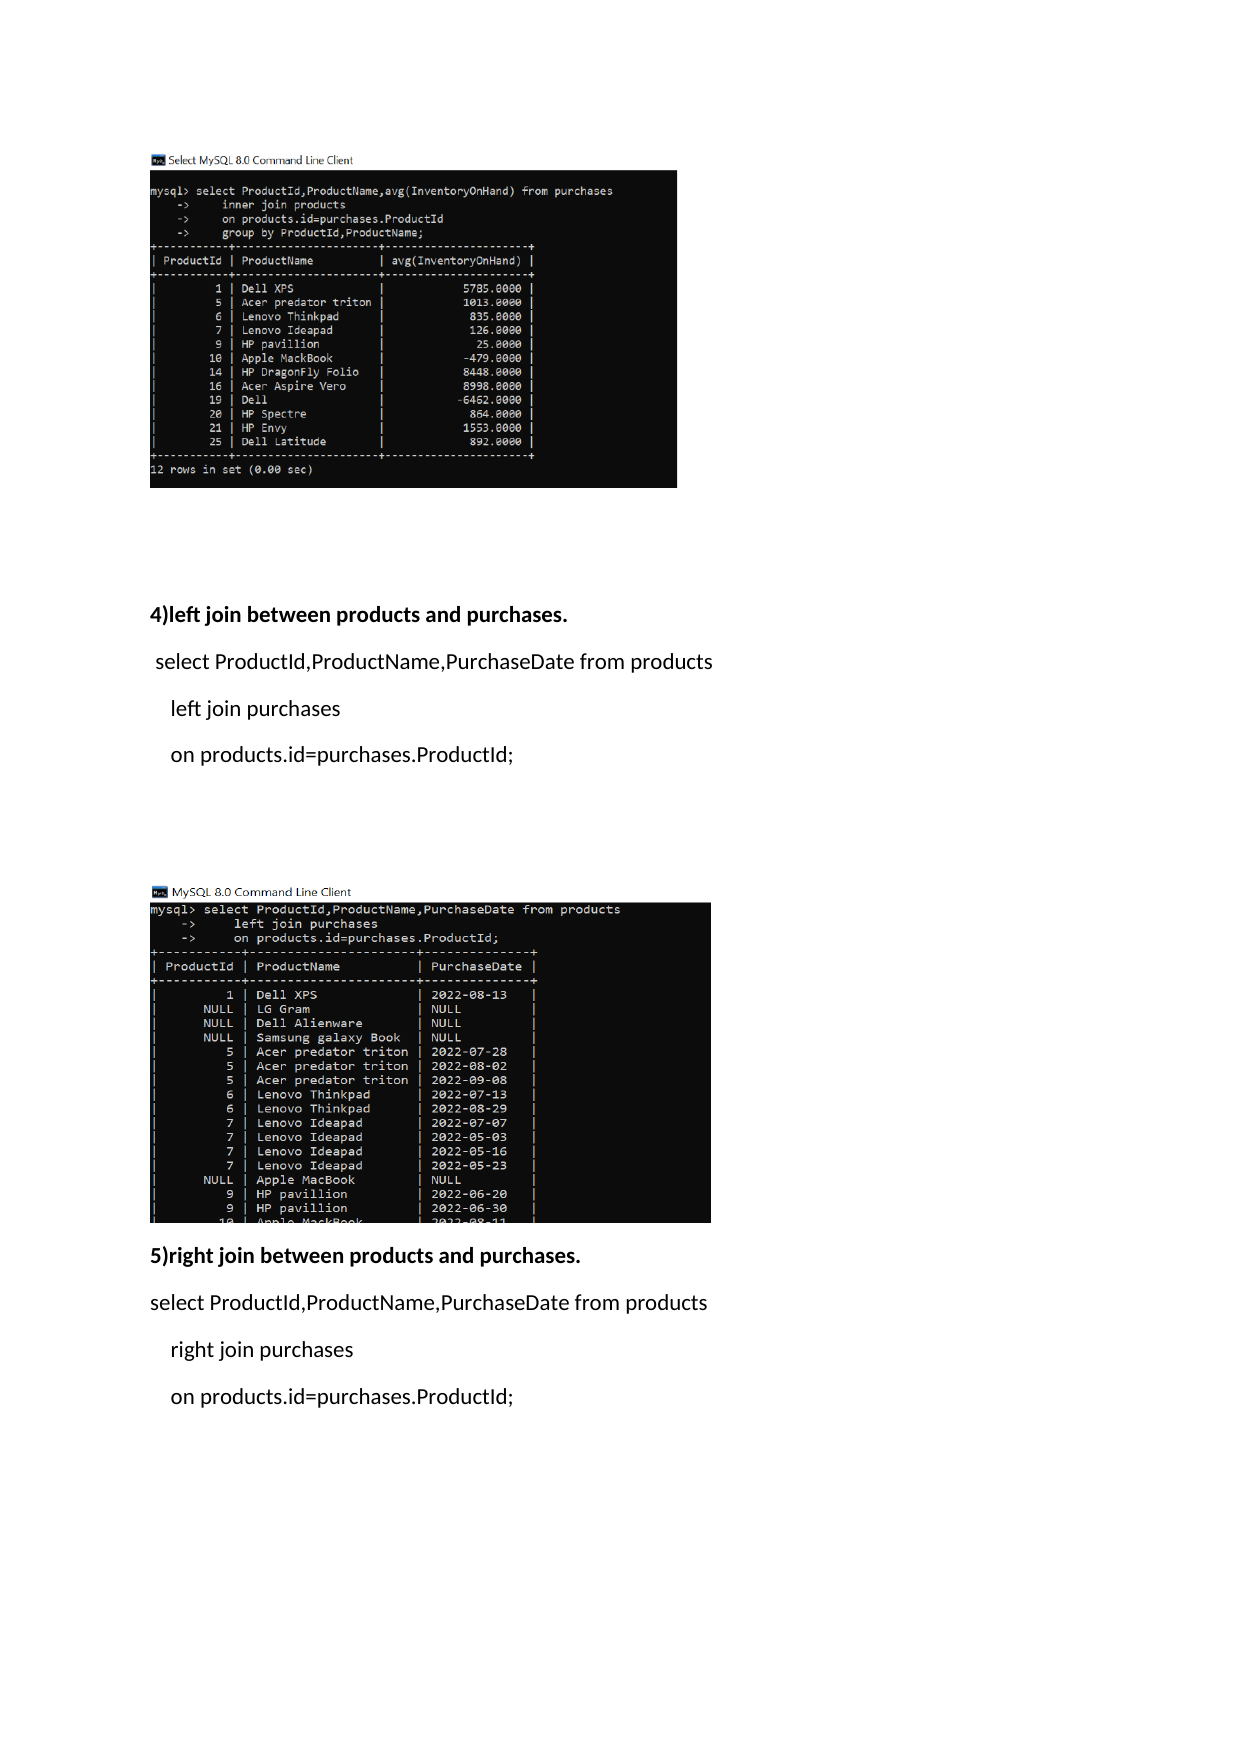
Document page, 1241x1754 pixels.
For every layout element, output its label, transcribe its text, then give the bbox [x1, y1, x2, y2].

text 5)right join between products and purchases. [150, 1242, 1090, 1270]
text select ProductId,ProductName,PurchaseDate from products [150, 647, 1090, 675]
picture [150, 881, 711, 1223]
text on products.id=purchases.ProductId; [150, 1382, 1090, 1410]
picture [150, 150, 678, 488]
text left join purchases [150, 694, 1090, 722]
text select ProductId,ProductName,PurchaseDate from products [150, 1288, 1090, 1317]
text right join purchases [150, 1335, 1090, 1363]
text 4)left join between products and purchases. [150, 600, 1090, 628]
text on products.id=purchases.ProductId; [150, 741, 1090, 768]
